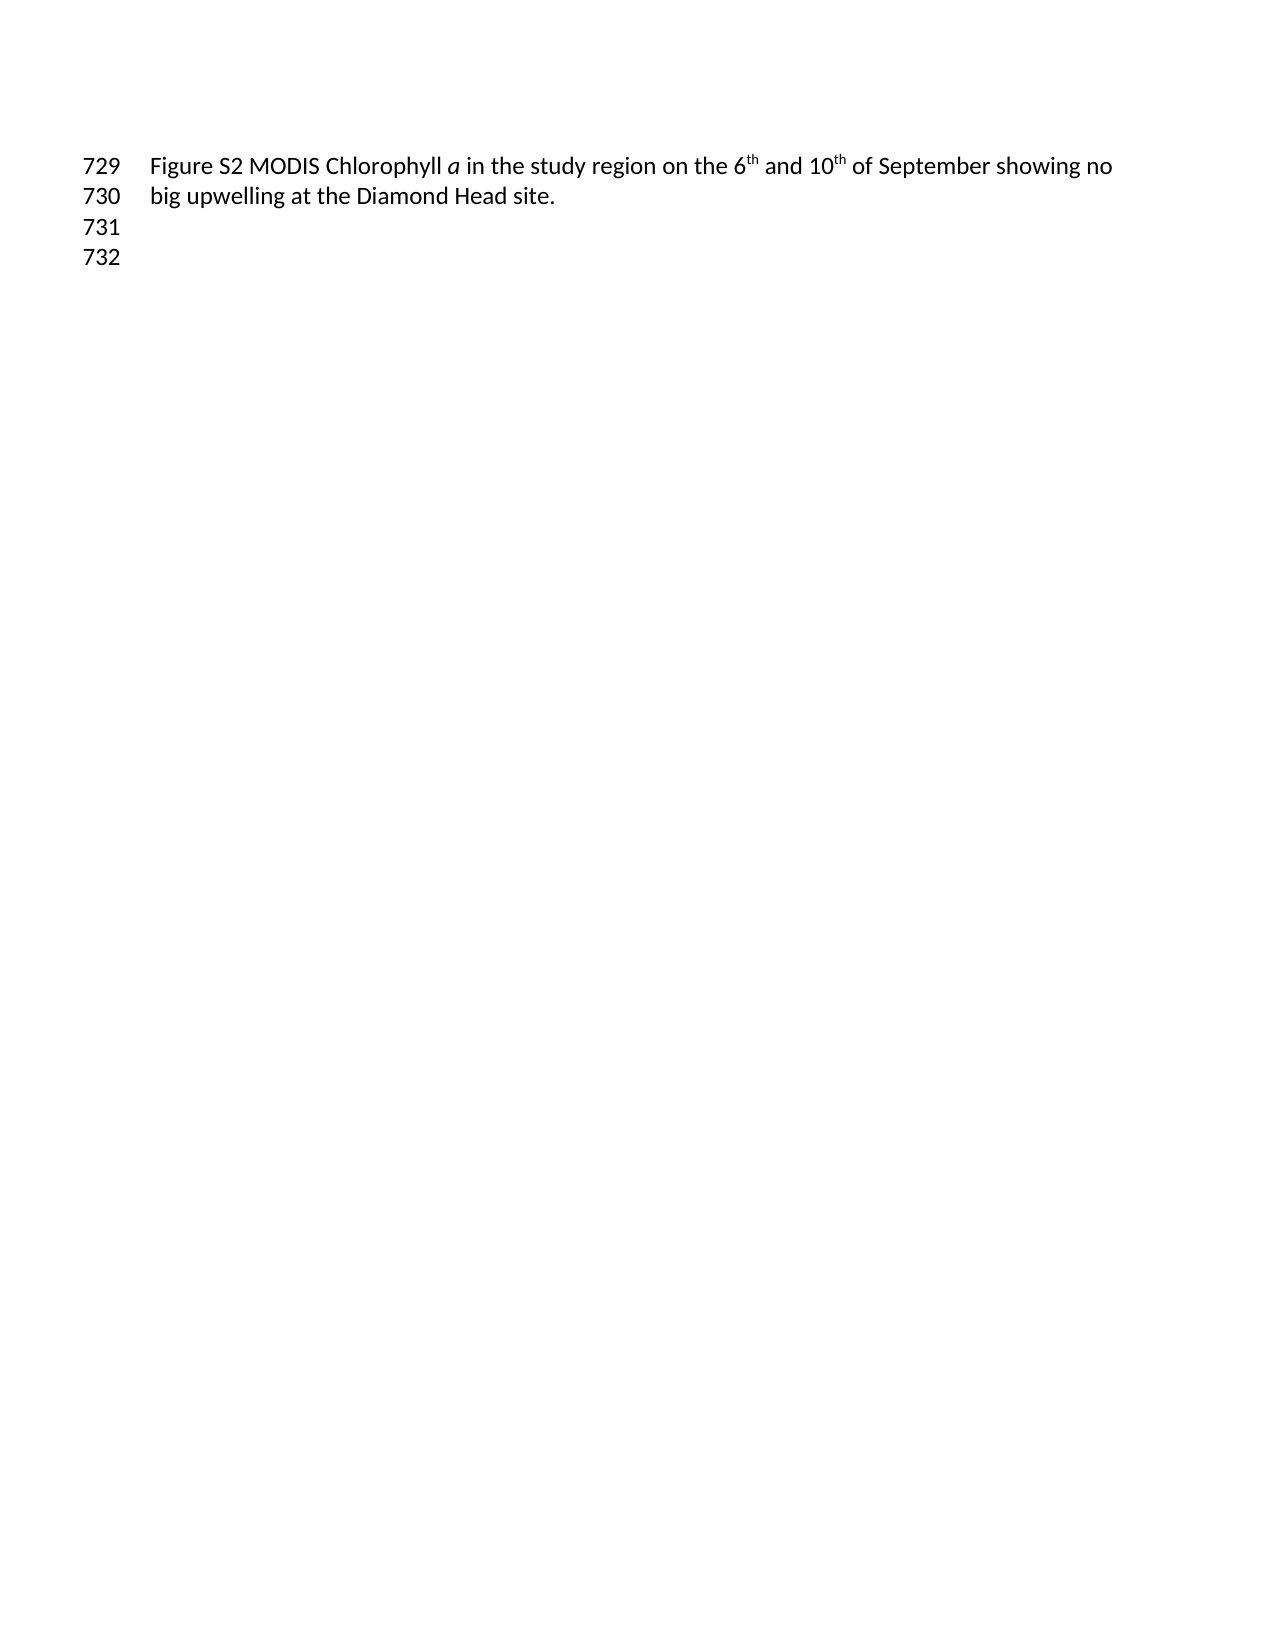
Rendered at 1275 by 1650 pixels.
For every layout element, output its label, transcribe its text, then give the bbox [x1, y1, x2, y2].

text Figure S2 MODIS Chlorophyll a in the study region on the 6th and 10th of September showing no big upwelling at the Diamond Head site. [150, 150, 1125, 211]
